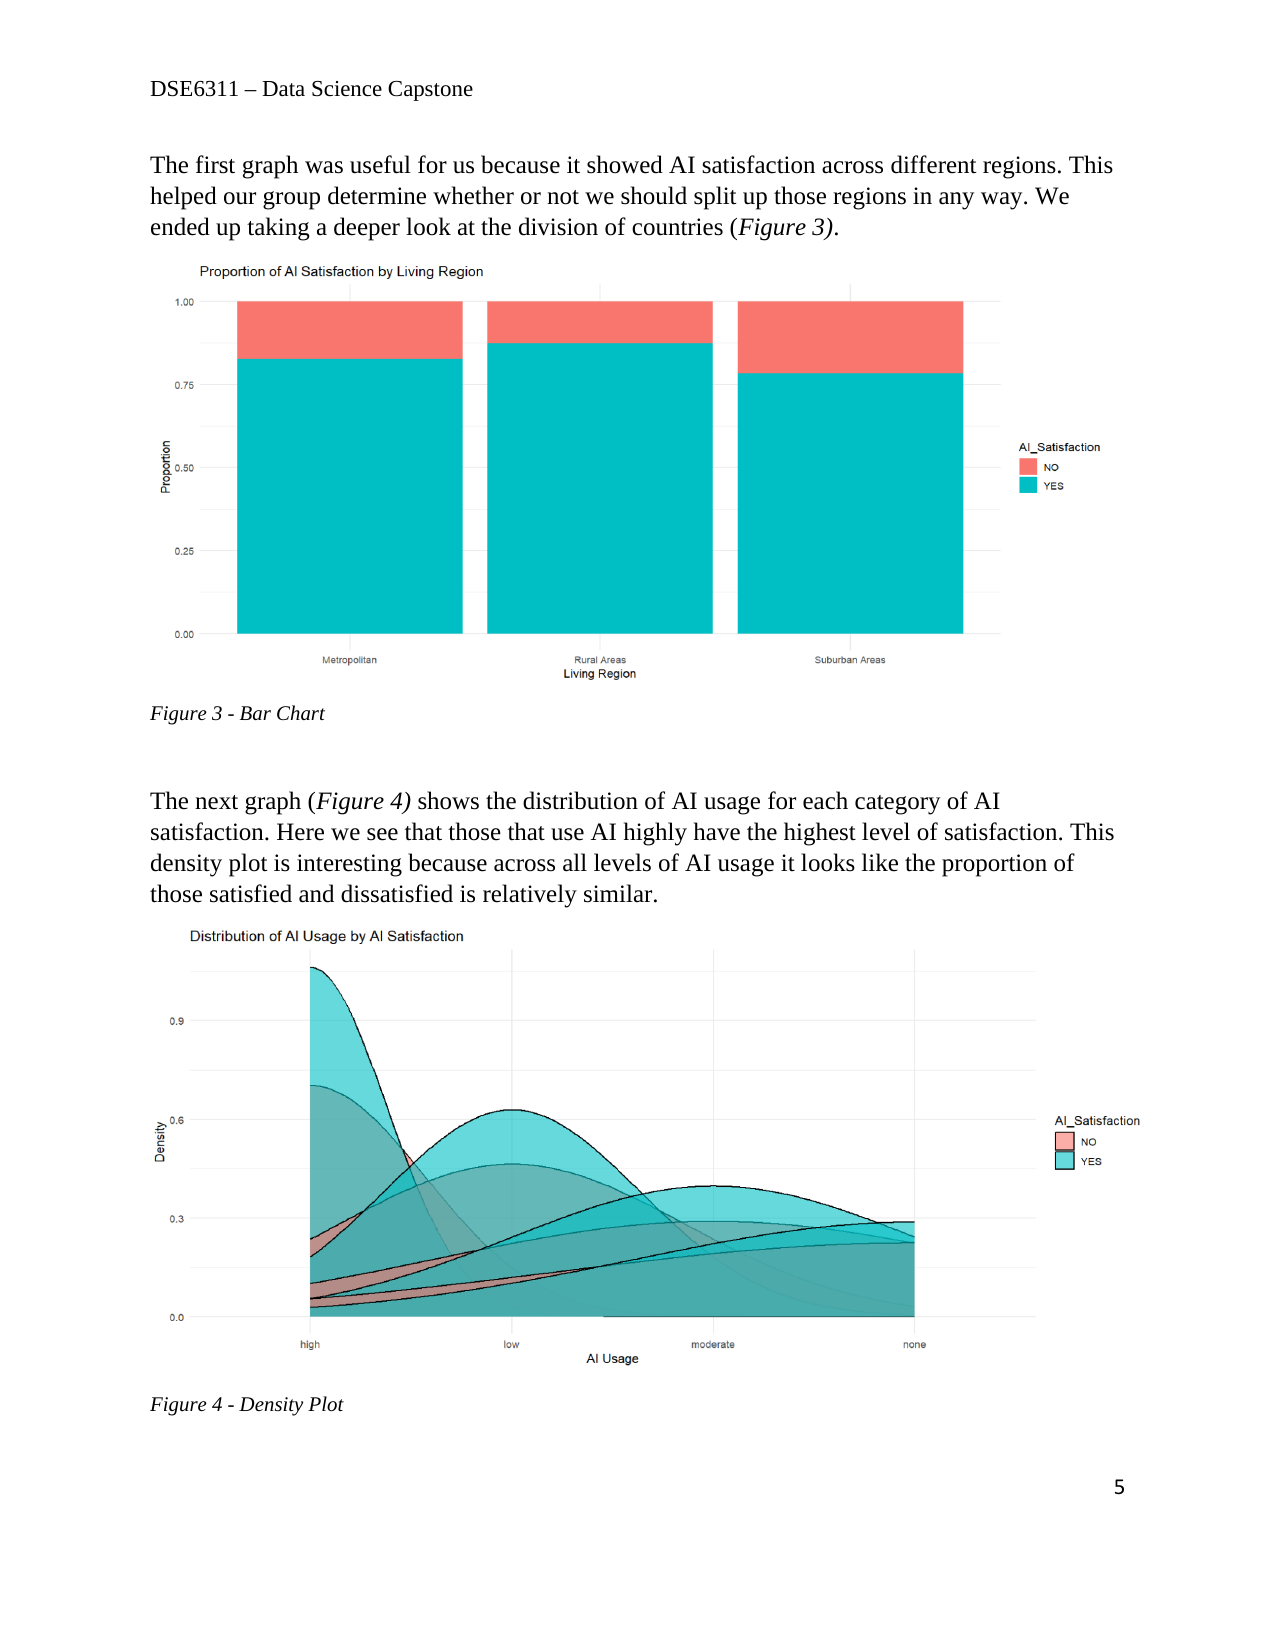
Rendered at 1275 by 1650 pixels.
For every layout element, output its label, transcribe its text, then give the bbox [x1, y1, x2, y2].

text The next graph (Figure 4) shows the distribution of AI usage for each category of AI satisfaction. Here we see that those that use AI highly have the highest level of satisfaction. This density plot is interesting because across all levels of AI usage it looks like the proportion of those satisfied and dissatisfied is relatively similar. [150, 786, 1125, 908]
text The first graph was useful for us because it showed AI satisfaction across different regions. This helped our group determine whether or not we should split up those regions in any way. We ended up taking a deeper look at the division of countries (Figure 3). [150, 150, 1125, 241]
picture [150, 927, 1143, 1374]
text Figure 4 - Density Plot [150, 1392, 1125, 1416]
text Figure 3 - Bar Chart [150, 701, 1125, 725]
picture [150, 259, 1112, 682]
